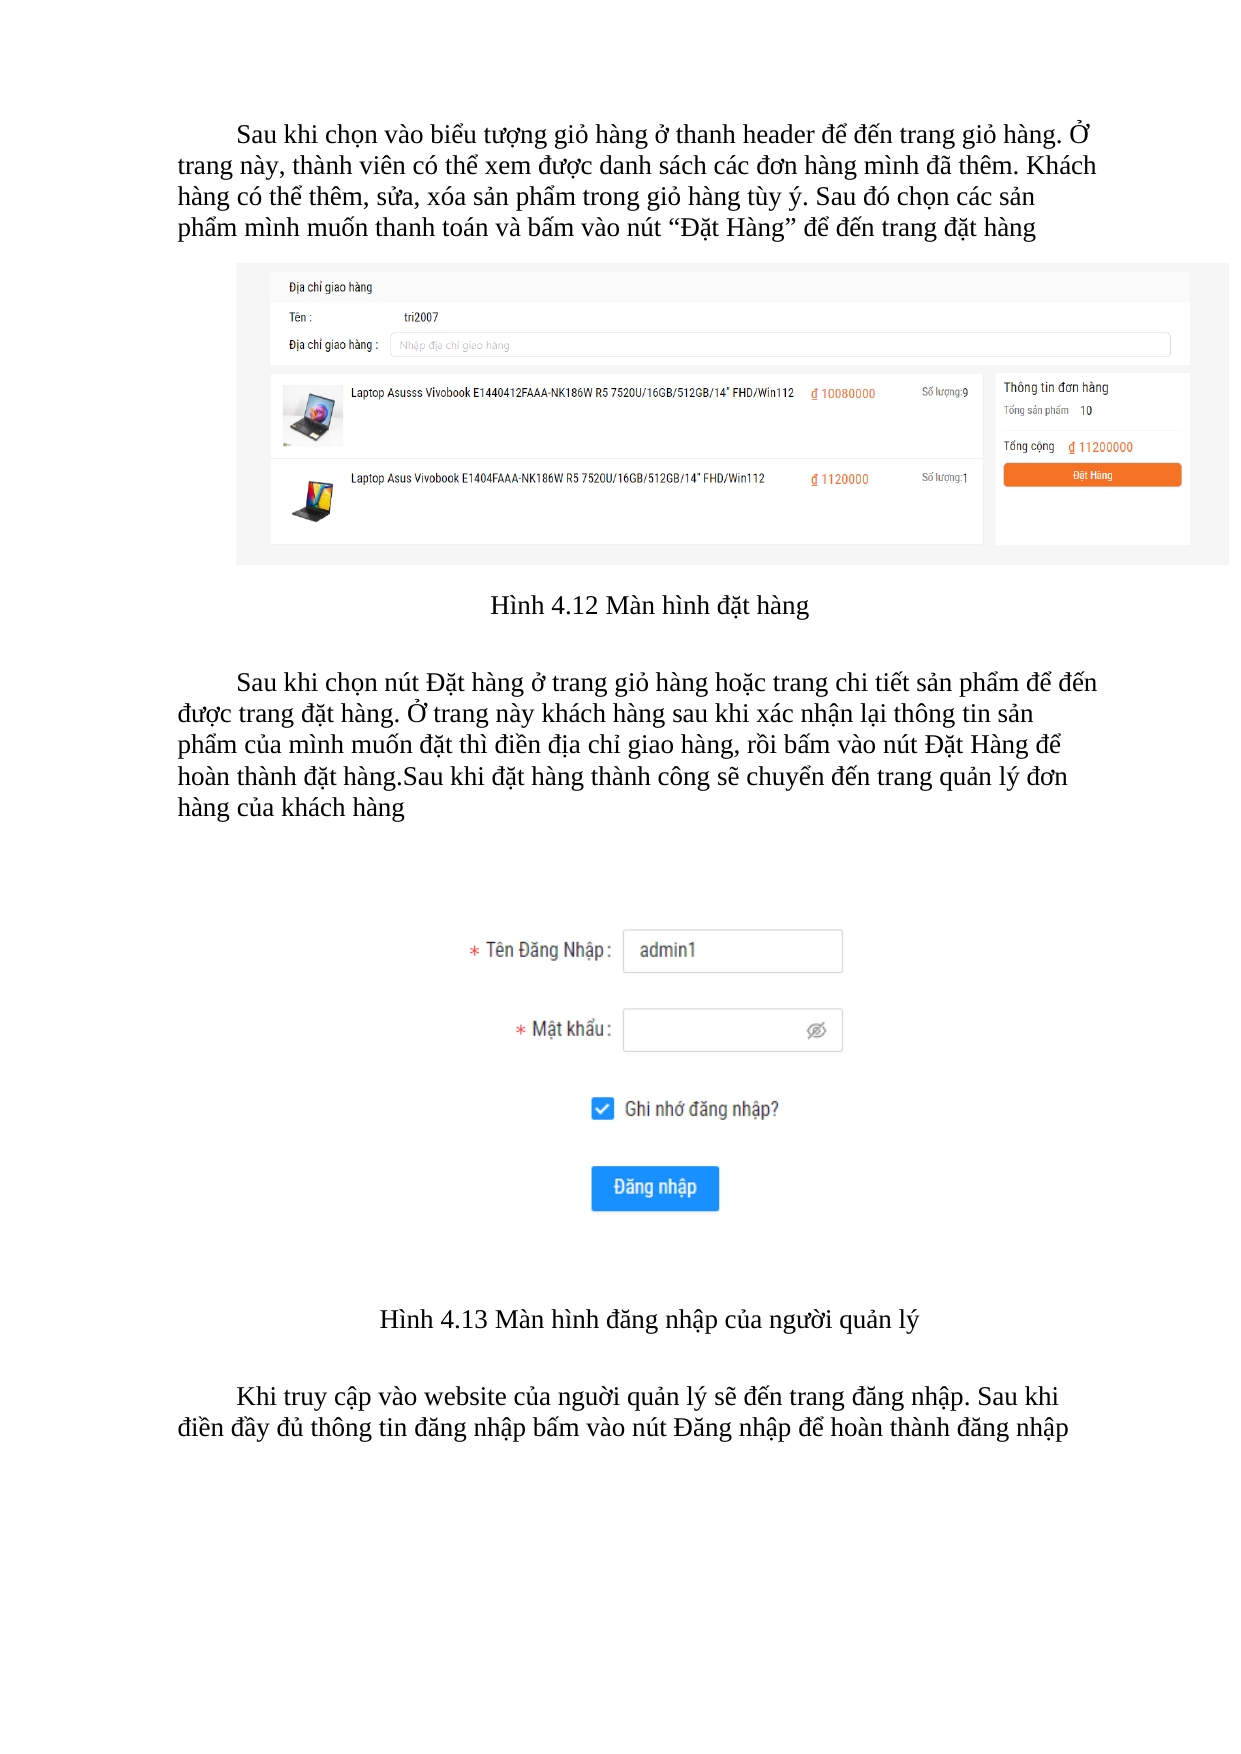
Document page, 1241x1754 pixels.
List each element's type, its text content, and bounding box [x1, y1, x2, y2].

text Sau khi chọn vào biểu tượng giỏ hàng ở thanh header để đến trang giỏ hàng. Ở trang này, thành viên có thể xem được danh sách các đơn hàng mình đã thêm. Khách hàng có thể thêm, sửa, xóa sản phẩm trong giỏ hàng tùy ý. Sau đó chọn các sản phẩm mình muốn thanh toán và bấm vào nút “Đặt Hàng” để đến trang đặt hàng [177, 118, 1099, 243]
picture [394, 843, 942, 1279]
picture [236, 263, 1229, 565]
text Khi truy cập vào website của nguời quản lý sẽ đến trang đăng nhập. Sau khi điền đầy đủ thông tin đăng nhập bấm vào nút Đăng nhập để hoàn thành đăng nhập [177, 1380, 1099, 1442]
text Sau khi chọn nút Đặt hàng ở trang giỏ hàng hoặc trang chi tiết sản phẩm để đến được trang đặt hàng. Ở trang này khách hàng sau khi xác nhận lại thông tin sản phẩm của mình muốn đặt thì điền địa chỉ giao hàng, rồi bấm vào nút Đặt Hàng để hoàn thành đặt hàng.Sau khi đặt hàng thành công sẽ chuyển đến trang quản lý đơn hàng của khách hàng [177, 666, 1099, 822]
text Hình 4.13 Màn hình đăng nhập của người quản lý [177, 1303, 1122, 1334]
text Hình 4.12 Màn hình đặt hàng [177, 589, 1122, 620]
